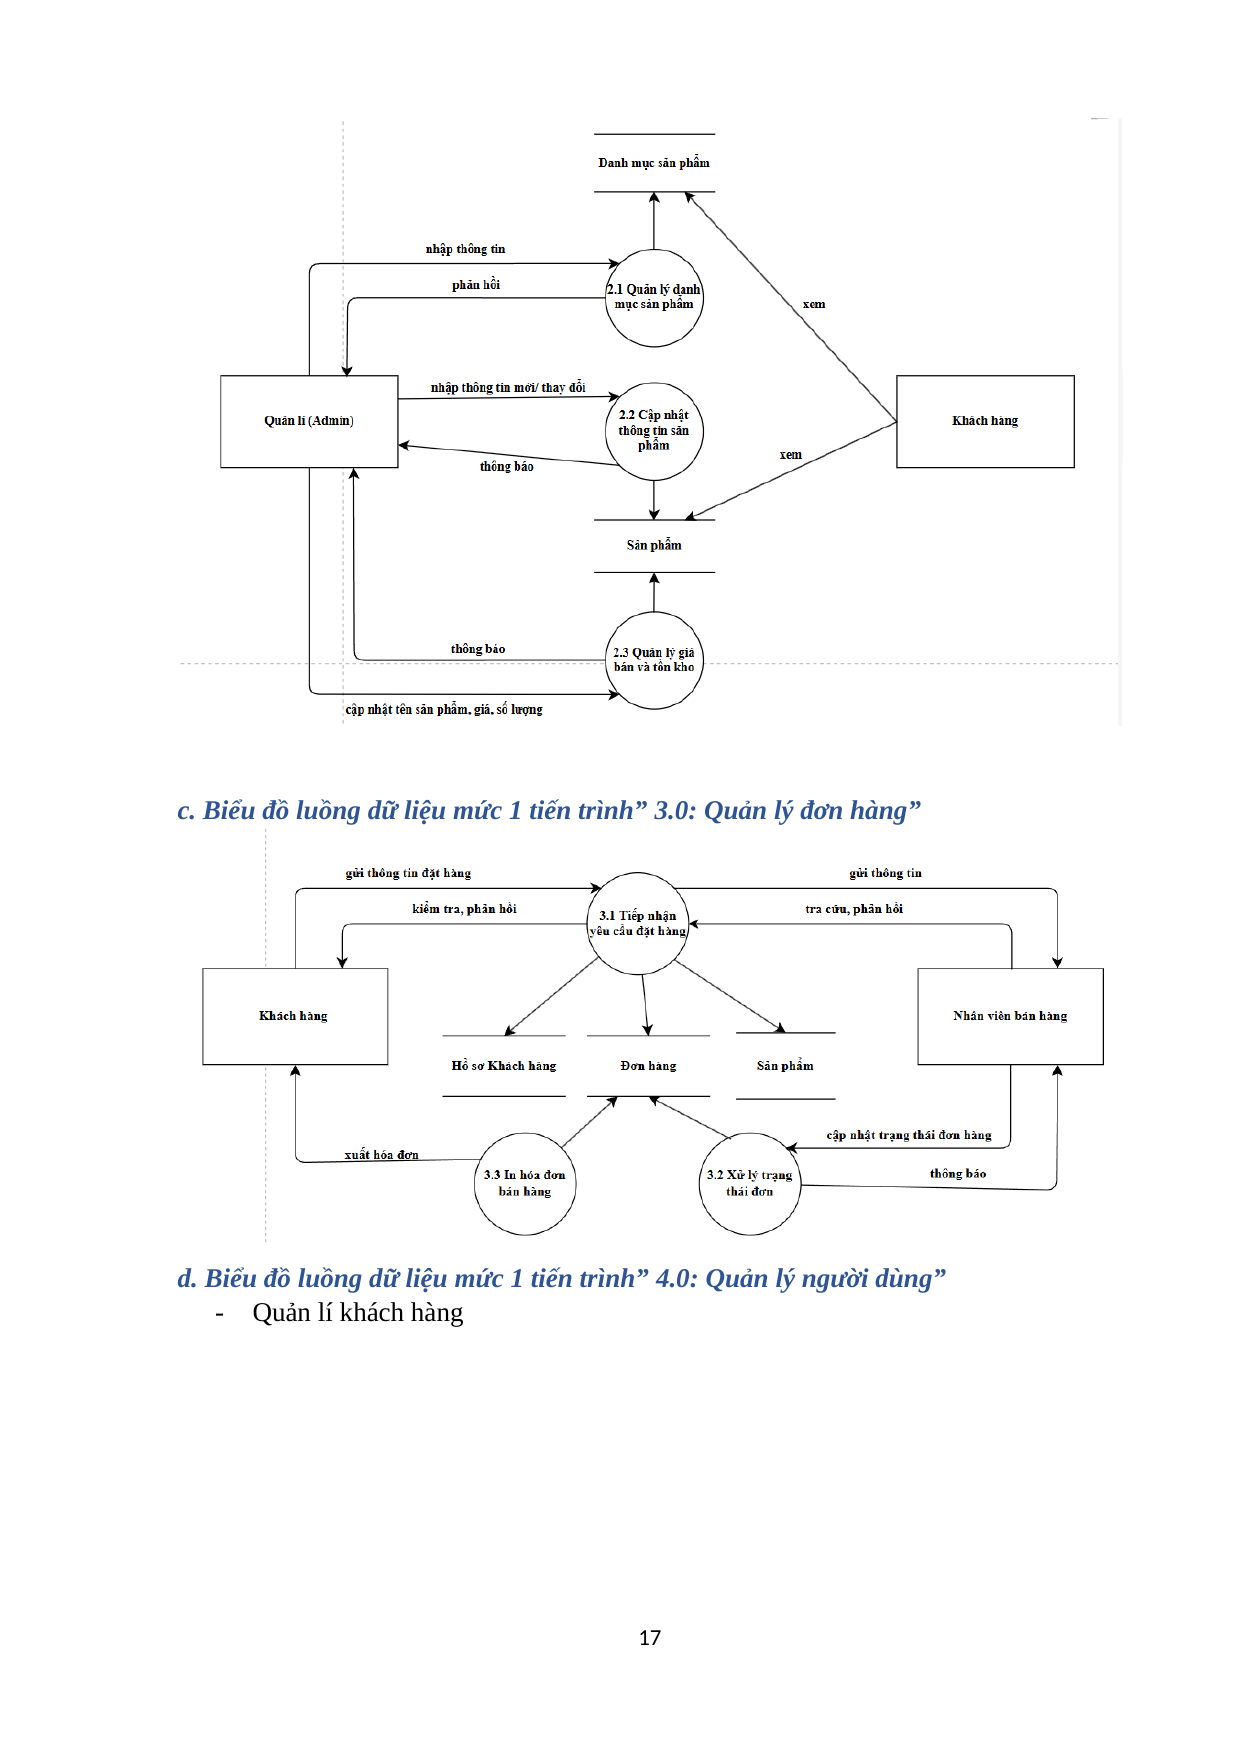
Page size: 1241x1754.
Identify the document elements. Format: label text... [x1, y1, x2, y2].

list Quản lí khách hàng [215, 1296, 1122, 1327]
subtitle c. Biểu đồ luồng dữ liệu mức 1 tiến trình” 3.0: Quản lý đơn hàng” [177, 794, 1122, 825]
subtitle d. Biểu đồ luồng dữ liệu mức 1 tiến trình” 4.0: Quản lý người dùng” [177, 1262, 1122, 1293]
picture [177, 827, 1123, 1244]
picture [177, 118, 1123, 726]
